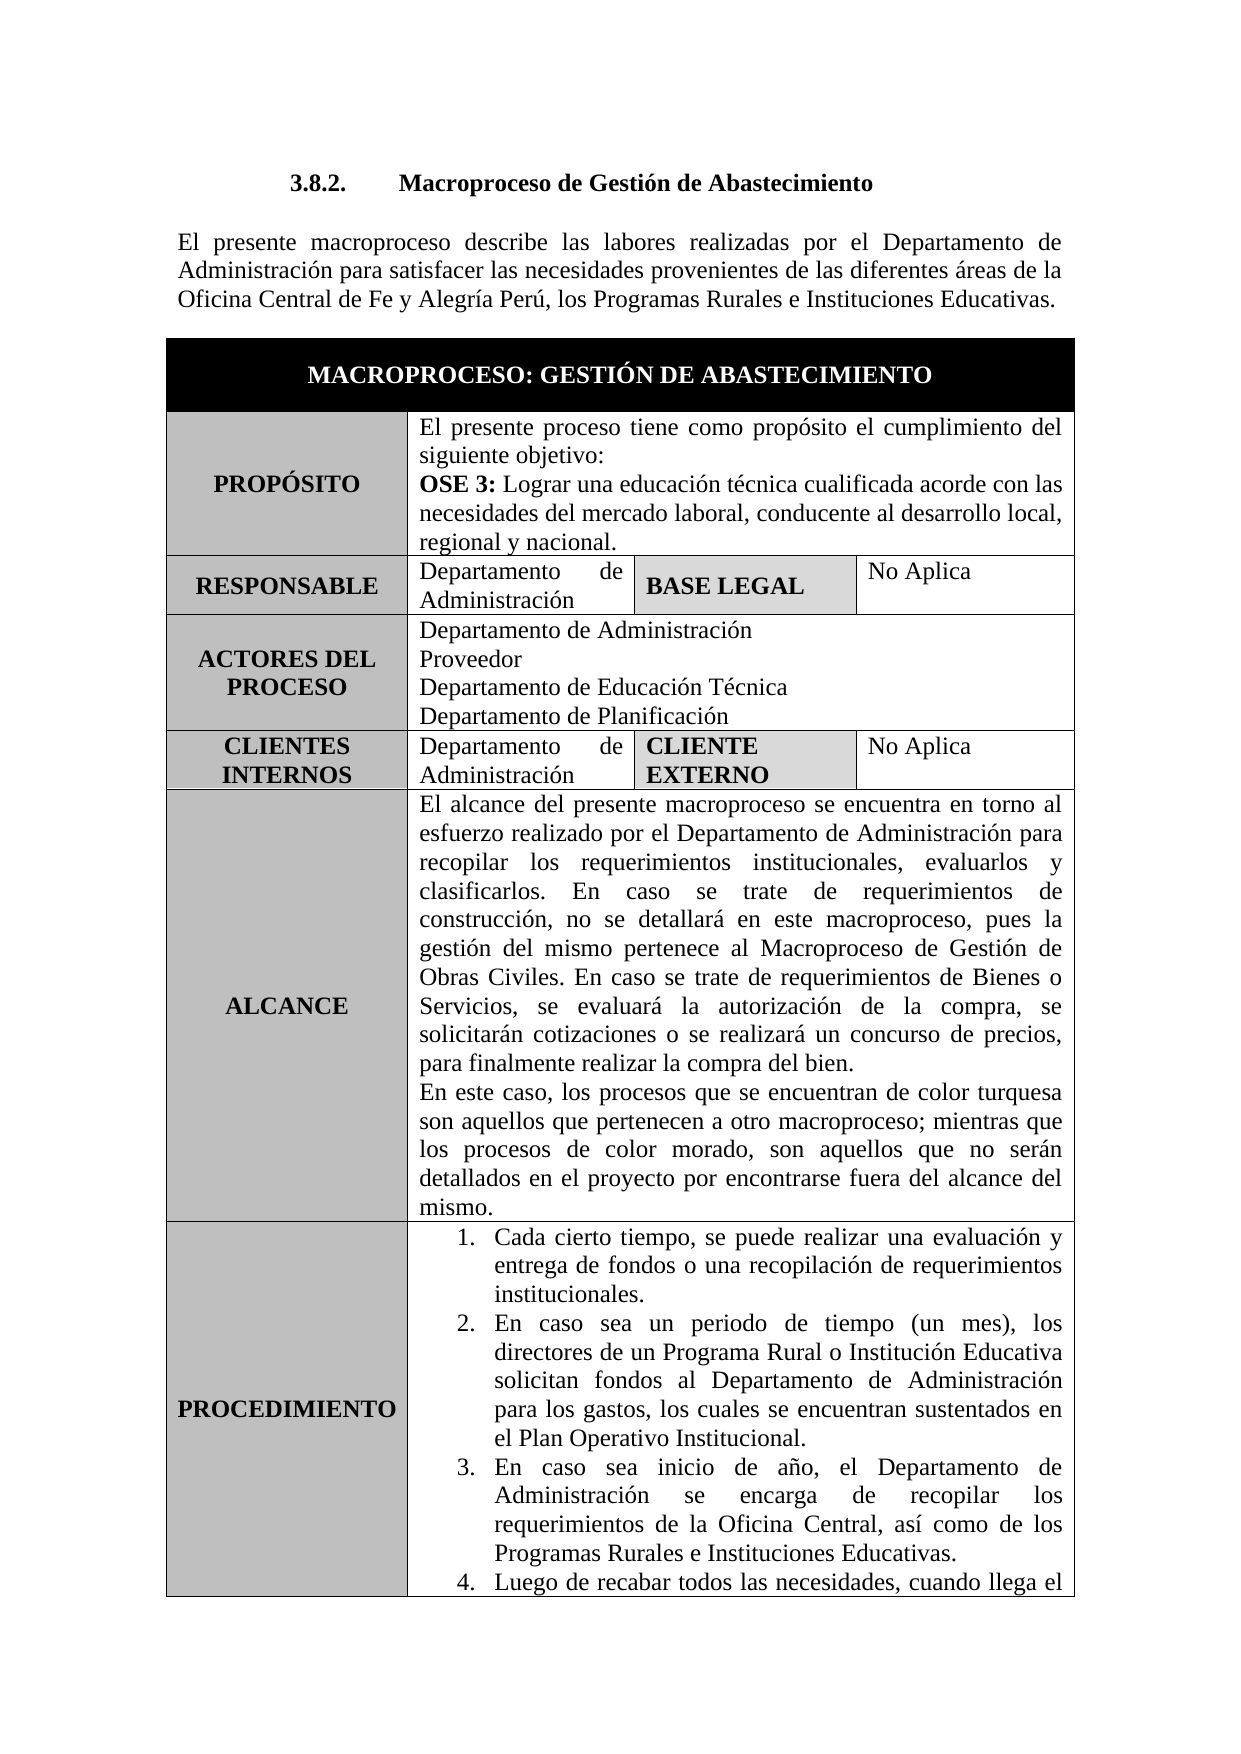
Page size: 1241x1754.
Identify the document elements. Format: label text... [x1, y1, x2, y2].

table_cell No Aplica [857, 556, 1074, 614]
table_cell El alcance del presente macroproceso se encuentra en torno al esfuerzo realizado por el Departamento de Administración para recopilar los requerimientos institucionales, evaluarlos y clasificarlos. En caso se trate de requerimientos de construcción, no se detallará en este macroproceso, pues la gestión del mismo pertenece al Macroproceso de Gestión de Obras Civiles. En caso se trate de requerimientos de Bienes o Servicios, se evaluará la autorización de la compra, se solicitarán cotizaciones o se realizará un concurso de precios, para finalmente realizar la compra del bien. En este caso, los procesos que se encuentran de color turquesa son aquellos que pertenecen a otro macroproceso; mientras que los procesos de color morado, son aquellos que no serán detallados en el proyecto por encontrarse fuera del alcance del mismo. [408, 790, 1074, 1221]
table_cell Departamento de Administración Proveedor Departamento de Educación Técnica Departamento de Planificación [408, 615, 1074, 730]
table_cell PROPÓSITO [167, 412, 407, 555]
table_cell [408, 1222, 1074, 1596]
table_cell PROCEDIMIENTO [167, 1222, 407, 1596]
table_cell El presente proceso tiene como propósito el cumplimiento del siguiente objetivo: OSE 3: Lograr una educación técnica cualificada acorde con las necesidades del mercado laboral, conducente al desarrollo local, regional y nacional. [408, 412, 1074, 555]
table_cell No Aplica [857, 731, 1074, 788]
table_cell CLIENTES INTERNOS [167, 731, 407, 788]
table_cell ACTORES DEL PROCESO [167, 615, 407, 730]
table_cell Departamento de Administración [408, 731, 634, 788]
table_cell BASE LEGAL [635, 556, 856, 614]
table_cell ALCANCE [167, 790, 407, 1221]
table_cell CLIENTE EXTERNO [635, 731, 856, 788]
subtitle Macroproceso de Gestión de Abastecimiento [290, 168, 1063, 197]
table_cell RESPONSABLE [167, 556, 407, 614]
table_cell Departamento de Administración [408, 556, 634, 614]
table_header MACROPROCESO: GESTIÓN DE ABASTECIMIENTO [167, 339, 1074, 411]
text El presente macroproceso describe las labores realizadas por el Departamento de Administración para satisfacer las necesidades provenientes de las diferentes áreas de la Oficina Central de Fe y Alegría Perú, los Programas Rurales e Instituciones Educativas. [177, 227, 1063, 313]
